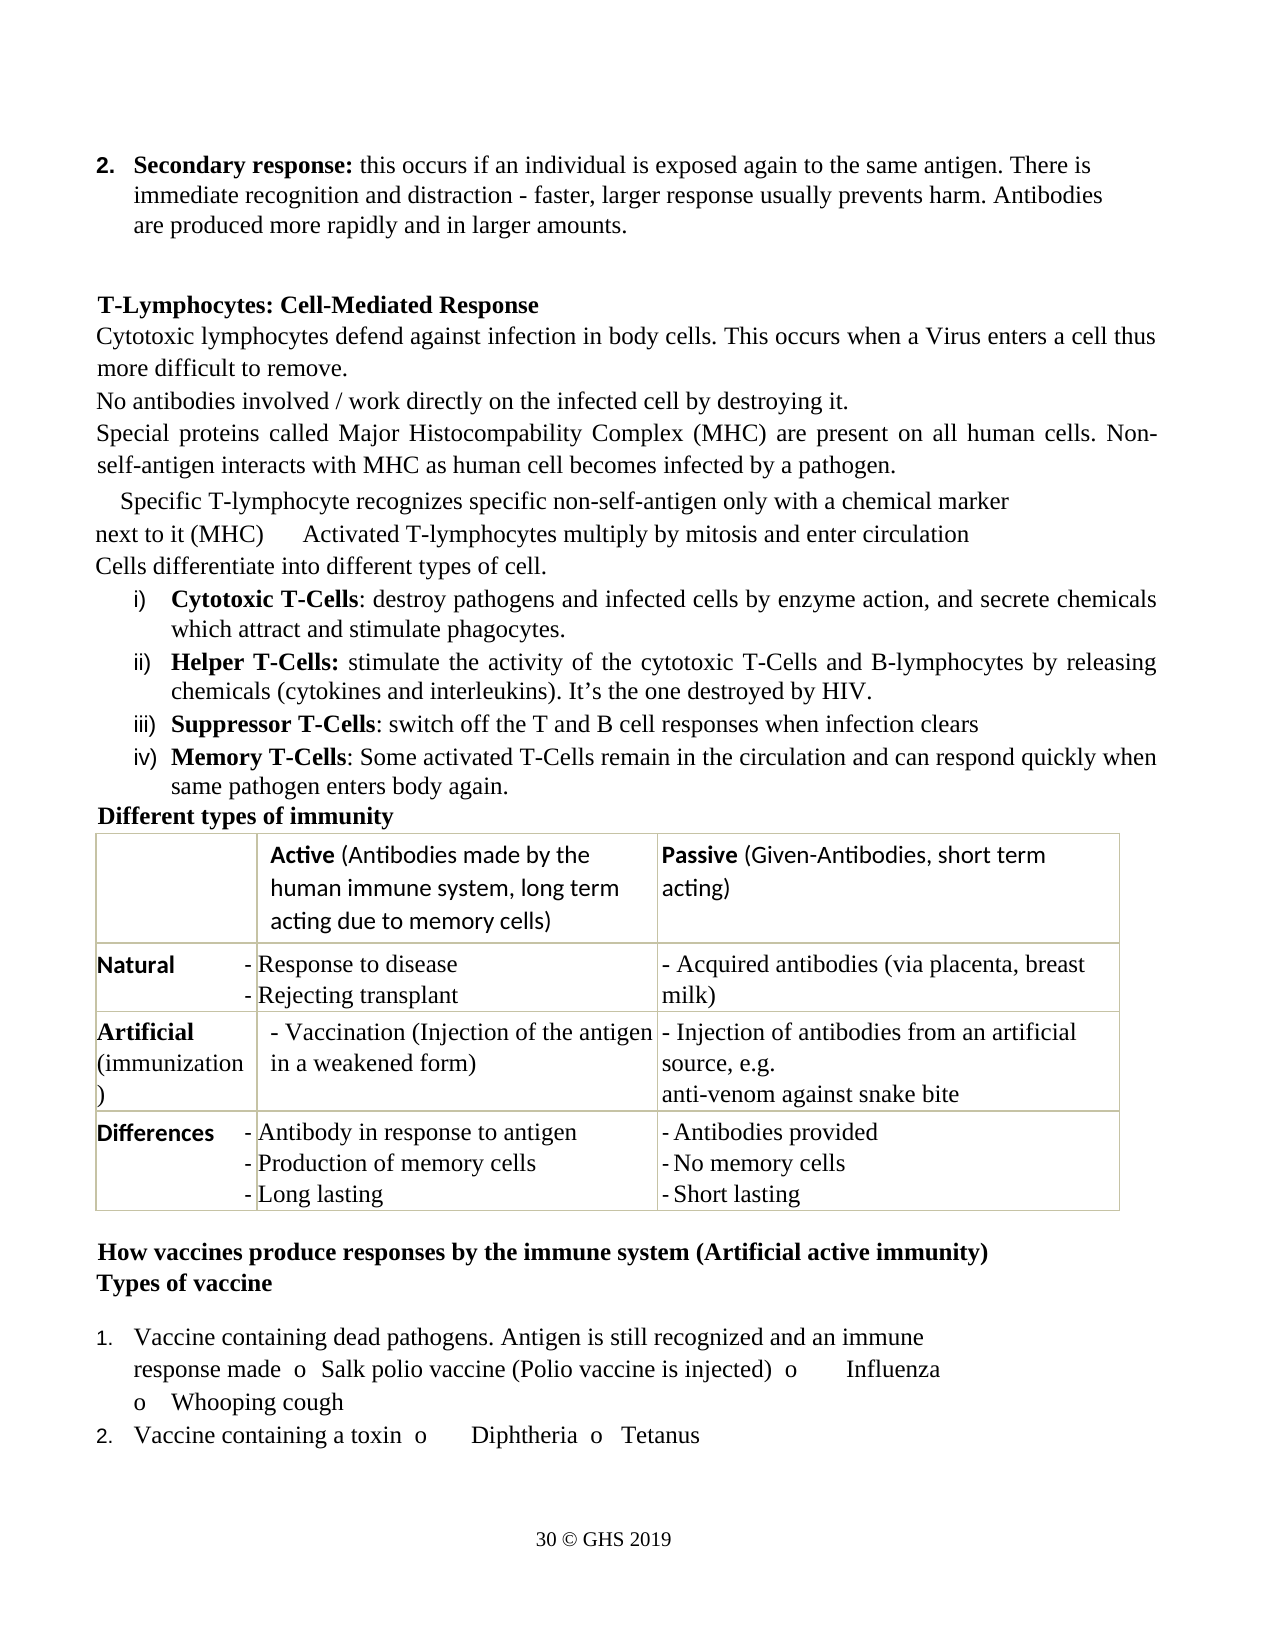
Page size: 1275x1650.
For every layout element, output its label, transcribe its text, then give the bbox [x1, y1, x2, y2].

subtitle Different types of immunity [97, 801, 1156, 830]
table_cell Differences [97, 1112, 256, 1209]
text  Specific T-lymphocyte recognizes specific non-self-antigen only with a chemical marker next to it (MHC)  Activated T-lymphocytes multiply by mitosis and enter circulation  Cells differentiate into different types of cell. [94, 486, 1034, 580]
text Cytotoxic lymphocytes defend against infection in body cells. This occurs when a Virus enters a cell thus more difficult to remove. [96, 321, 1158, 382]
list Vaccine containing dead pathogens. Antigen is still recognized and an immune response made o Salk polio vaccine (Polio vaccine is injected) o Influenza o Whooping cough [96, 1322, 963, 1416]
table_cell Artificial (immunization) [97, 1012, 256, 1110]
table_header [97, 834, 256, 942]
table_cell Response to disease Rejecting transplant [258, 944, 657, 1011]
list Suppressor T-Cells: switch off the T and B cell responses when infection clears [133, 709, 1158, 738]
table_cell - Injection of antibodies from an artificial source, e.g. anti-venom against snake bite [658, 1012, 1119, 1110]
table_cell - Acquired antibodies (via placenta, breast milk) [658, 944, 1119, 1011]
list Secondary response: this occurs if an individual is exposed again to the same antigen. There is immediate recognition and distraction - faster, larger response usually prevents harm. Antibodies are produced more rapidly and in larger amounts. [96, 151, 1133, 238]
subtitle How vaccines produce responses by the immune system (Artificial active immunity) [97, 1237, 1156, 1266]
table_header Active (Antibodies made by the human immune system, long term acting due to memory cells) [258, 834, 657, 942]
subtitle Types of vaccine [96, 1268, 1176, 1297]
text No antibodies involved / work directly on the infected cell by destroying it. [96, 386, 1158, 414]
table_header Passive (Given-Antibodies, short term acting) [658, 834, 1119, 942]
table_cell Antibody in response to antigen Production of memory cells Long lasting [258, 1112, 657, 1209]
table_cell - Vaccination (Injection of the antigen in a weakened form) [258, 1012, 657, 1110]
list Vaccine containing a toxin o Diphtheria o Tetanus [96, 1420, 963, 1449]
text Special proteins called Major Histocompability Complex (MHC) are present on all human cells. Non-self-antigen interacts with MHC as human cell becomes infected by a pathogen. [96, 418, 1158, 479]
table_cell Antibodies provided No memory cells Short lasting [658, 1112, 1119, 1209]
list Memory T-Cells: Some activated T-Cells remain in the circulation and can respond quickly when same pathogen enters body again. [133, 742, 1158, 800]
list Cytotoxic T-Cells: destroy pathogens and infected cells by enzyme action, and secrete chemicals which attract and stimulate phagocytes. [133, 584, 1158, 643]
list Helper T-Cells: stimulate the activity of the cytotoxic T-Cells and B-lymphocytes by releasing chemicals (cytokines and interleukins). It’s the one destroyed by HIV. [133, 647, 1158, 705]
table_cell Natural [97, 944, 256, 1011]
subtitle T-Lymphocytes: Cell-Mediated Response [97, 290, 1156, 318]
